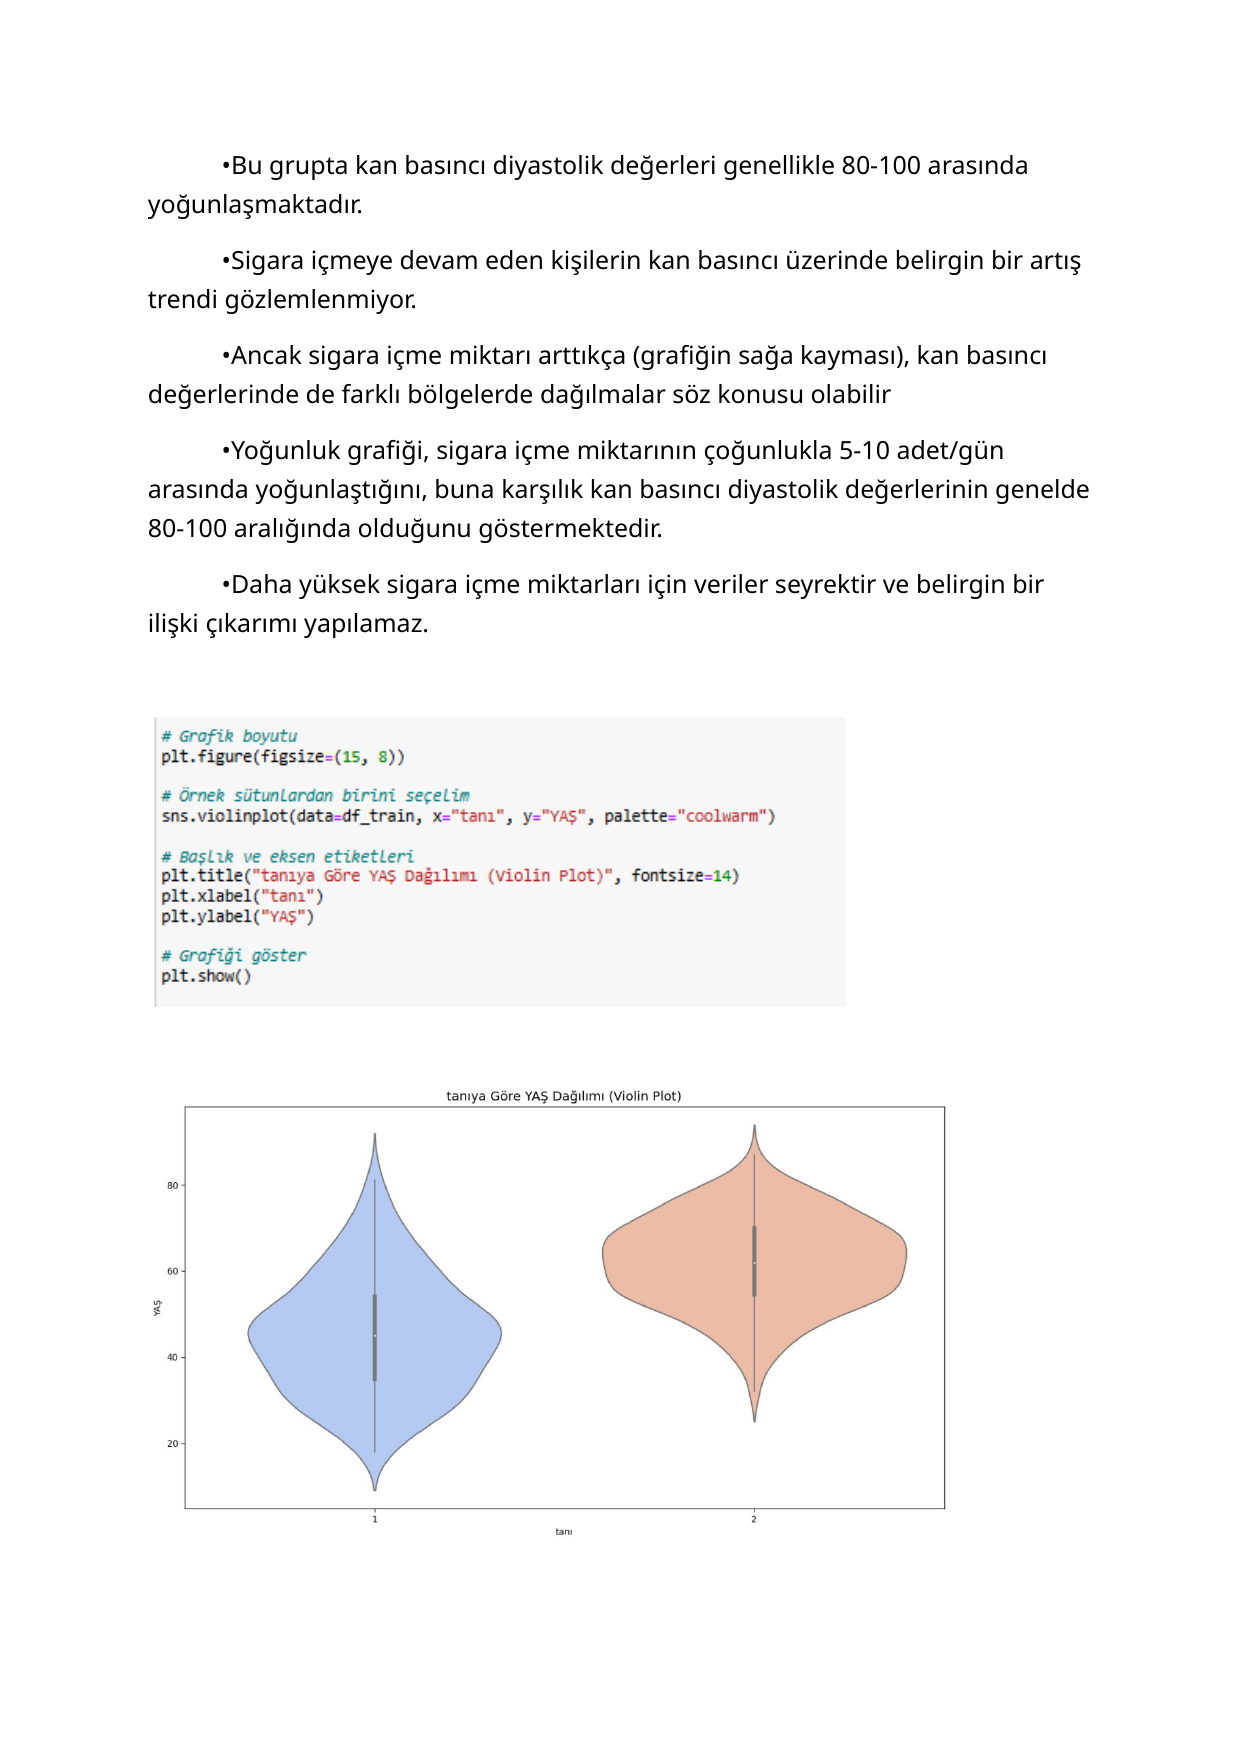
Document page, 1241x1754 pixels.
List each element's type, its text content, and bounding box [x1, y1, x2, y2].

text •Daha yüksek sigara içme miktarları için veriler seyrektir ve belirgin bir ilişki çıkarımı yapılamaz. [148, 567, 1093, 640]
text •Yoğunluk grafiği, sigara içme miktarının çoğunlukla 5-10 adet/gün arasında yoğunlaştığını, buna karşılık kan basıncı diyastolik değerlerinin genelde 80-100 aralığında olduğunu göstermektedir. [148, 433, 1093, 545]
text •Ancak sigara içme miktarı arttıkça (grafiğin sağa kayması), kan basıncı değerlerinde de farklı bölgelerde dağılmalar söz konusu olabilir [148, 338, 1093, 411]
picture [147, 1084, 950, 1543]
text •Sigara içmeye devam eden kişilerin kan basıncı üzerinde belirgin bir artış trendi gözlemlenmiyor. [148, 243, 1093, 316]
text •Bu grupta kan basıncı diyastolik değerleri genellikle 80-100 arasında yoğunlaşmaktadır. [148, 148, 1093, 221]
picture [147, 717, 847, 1007]
